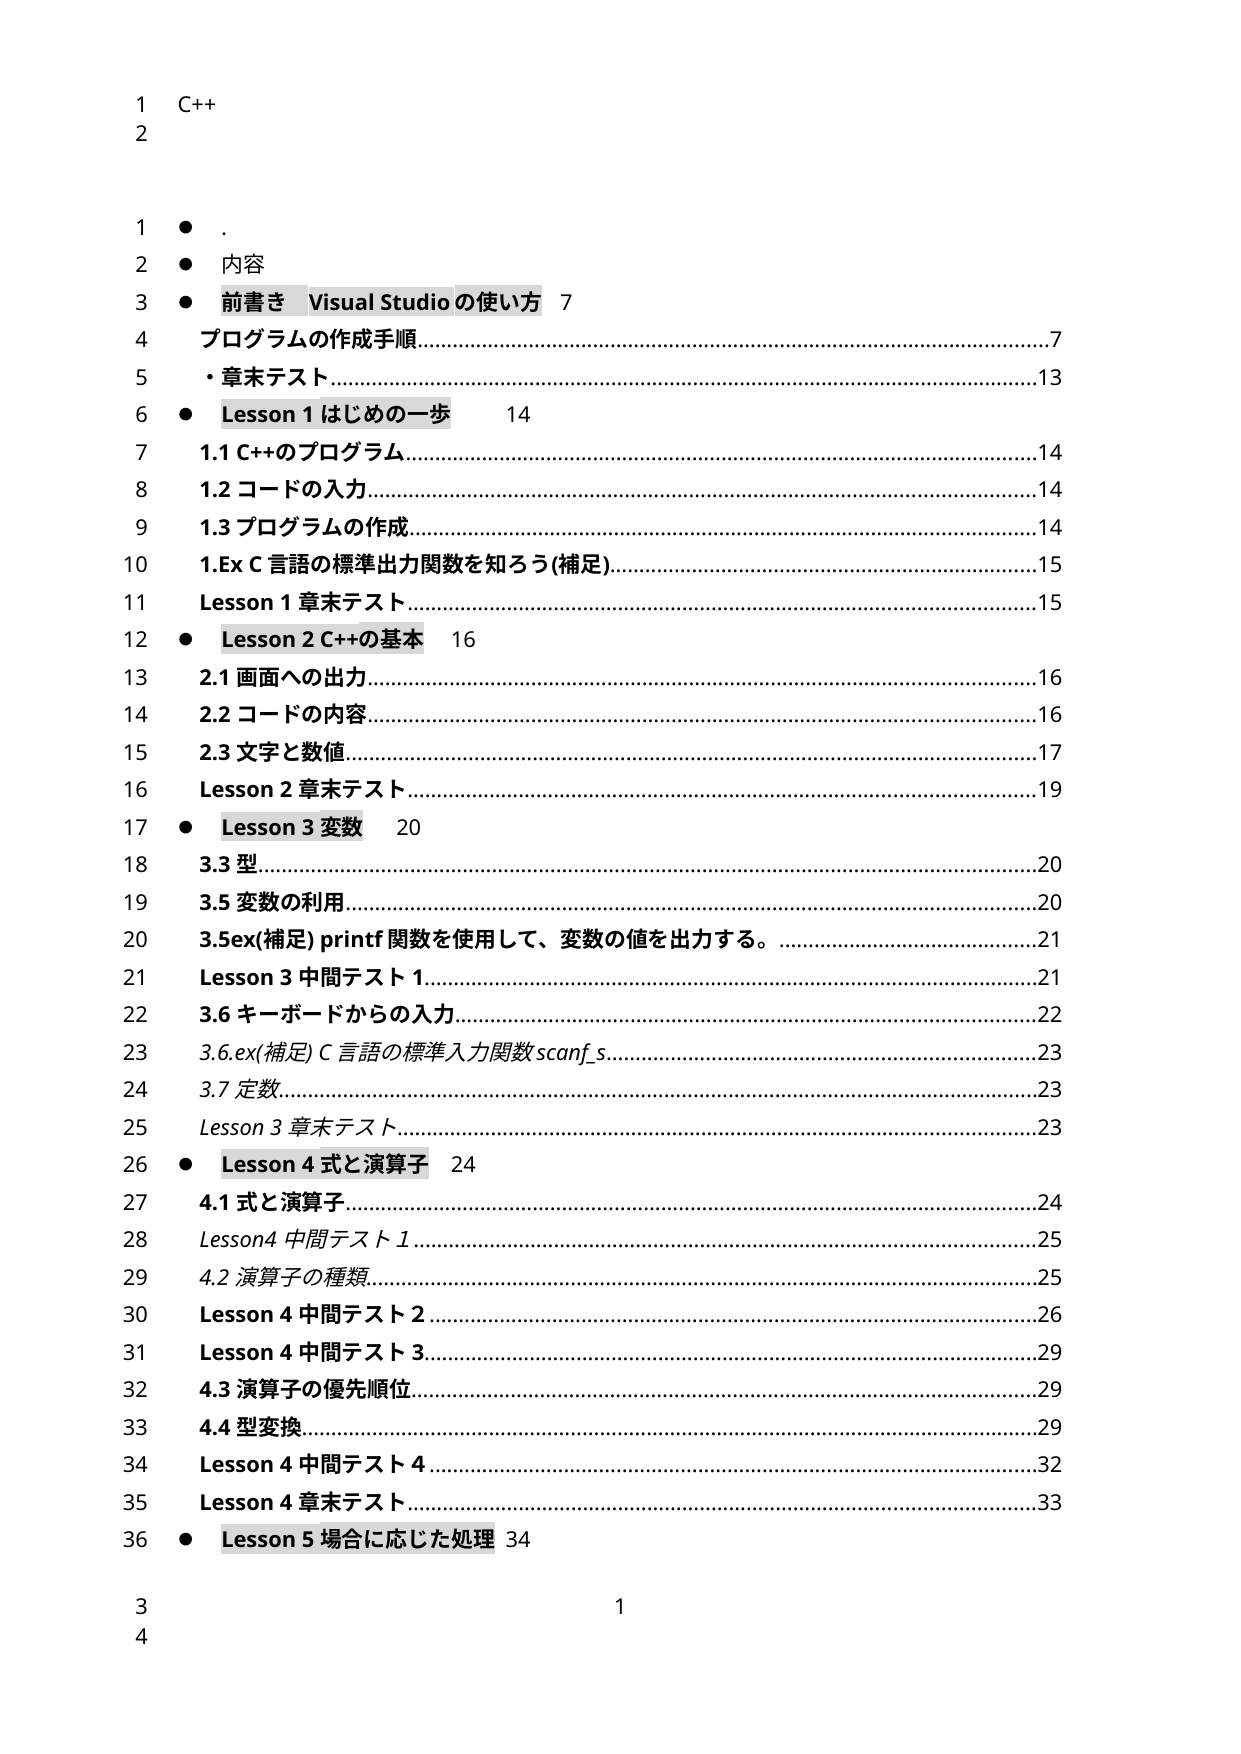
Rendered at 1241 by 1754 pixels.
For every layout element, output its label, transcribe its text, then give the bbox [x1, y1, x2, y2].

text . [177, 207, 1063, 244]
